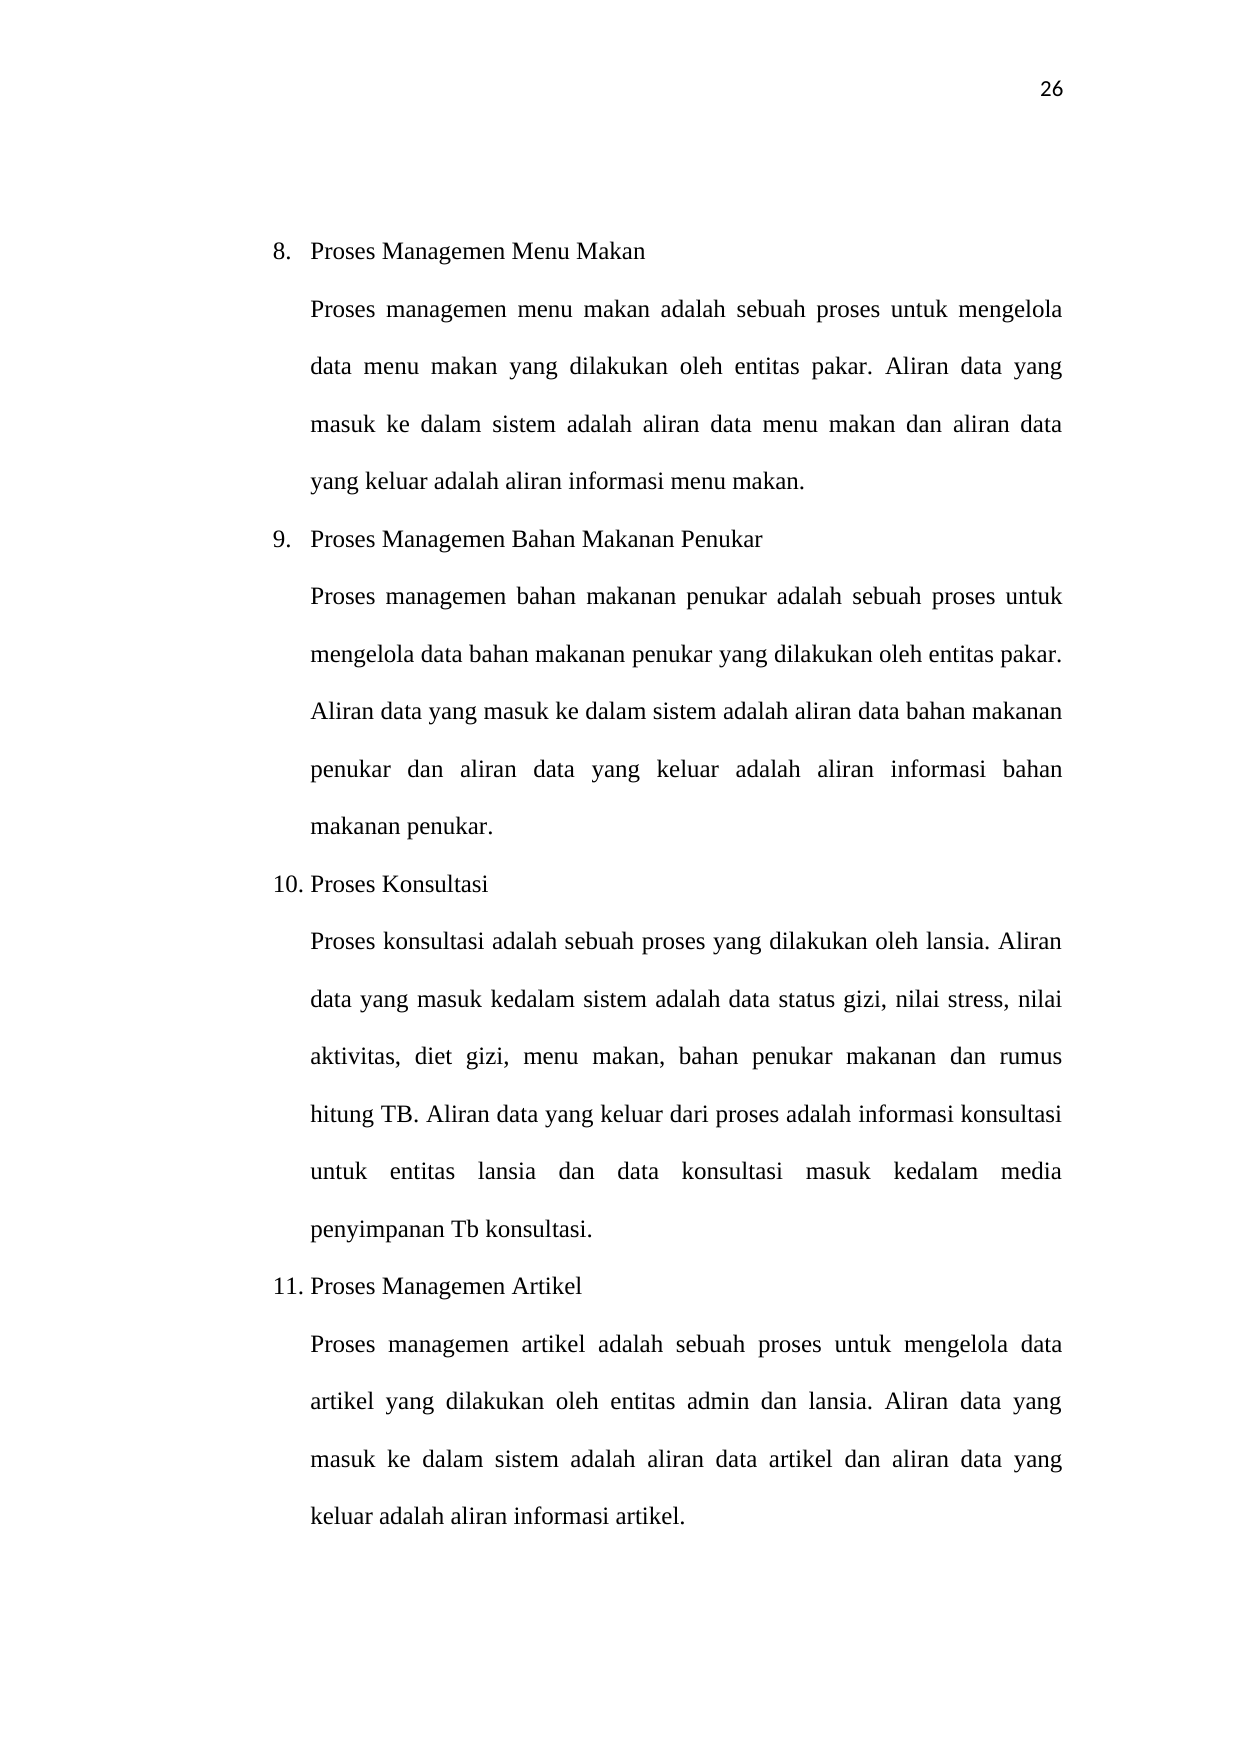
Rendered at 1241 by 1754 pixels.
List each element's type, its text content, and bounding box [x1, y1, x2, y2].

list Proses Managemen Artikel [273, 1271, 1063, 1300]
list Proses Konsultasi [273, 869, 1063, 897]
list Proses managemen artikel adalah sebuah proses untuk mengelola data artikel yang dilakukan oleh entitas admin dan lansia. Aliran data yang masuk ke dalam sistem adalah aliran data artikel dan aliran data yang keluar adalah aliran informasi artikel. [310, 1329, 1063, 1530]
list Proses managemen bahan makanan penukar adalah sebuah proses untuk mengelola data bahan makanan penukar yang dilakukan oleh entitas pakar. Aliran data yang masuk ke dalam sistem adalah aliran data bahan makanan penukar dan aliran data yang keluar adalah aliran informasi bahan makanan penukar. [310, 581, 1063, 840]
list Proses Managemen Bahan Makanan Penukar [273, 524, 1063, 552]
list Proses Managemen Menu Makan [273, 236, 1063, 265]
list Proses konsultasi adalah sebuah proses yang dilakukan oleh lansia. Aliran data yang masuk kedalam sistem adalah data status gizi, nilai stress, nilai aktivitas, diet gizi, menu makan, bahan penukar makanan dan rumus hitung TB. Aliran data yang keluar dari proses adalah informasi konsultasi untuk entitas lansia dan data konsultasi masuk kedalam media penyimpanan Tb konsultasi. [310, 926, 1063, 1242]
list Proses managemen menu makan adalah sebuah proses untuk mengelola data menu makan yang dilakukan oleh entitas pakar. Aliran data yang masuk ke dalam sistem adalah aliran data menu makan dan aliran data yang keluar adalah aliran informasi menu makan. [310, 294, 1063, 495]
